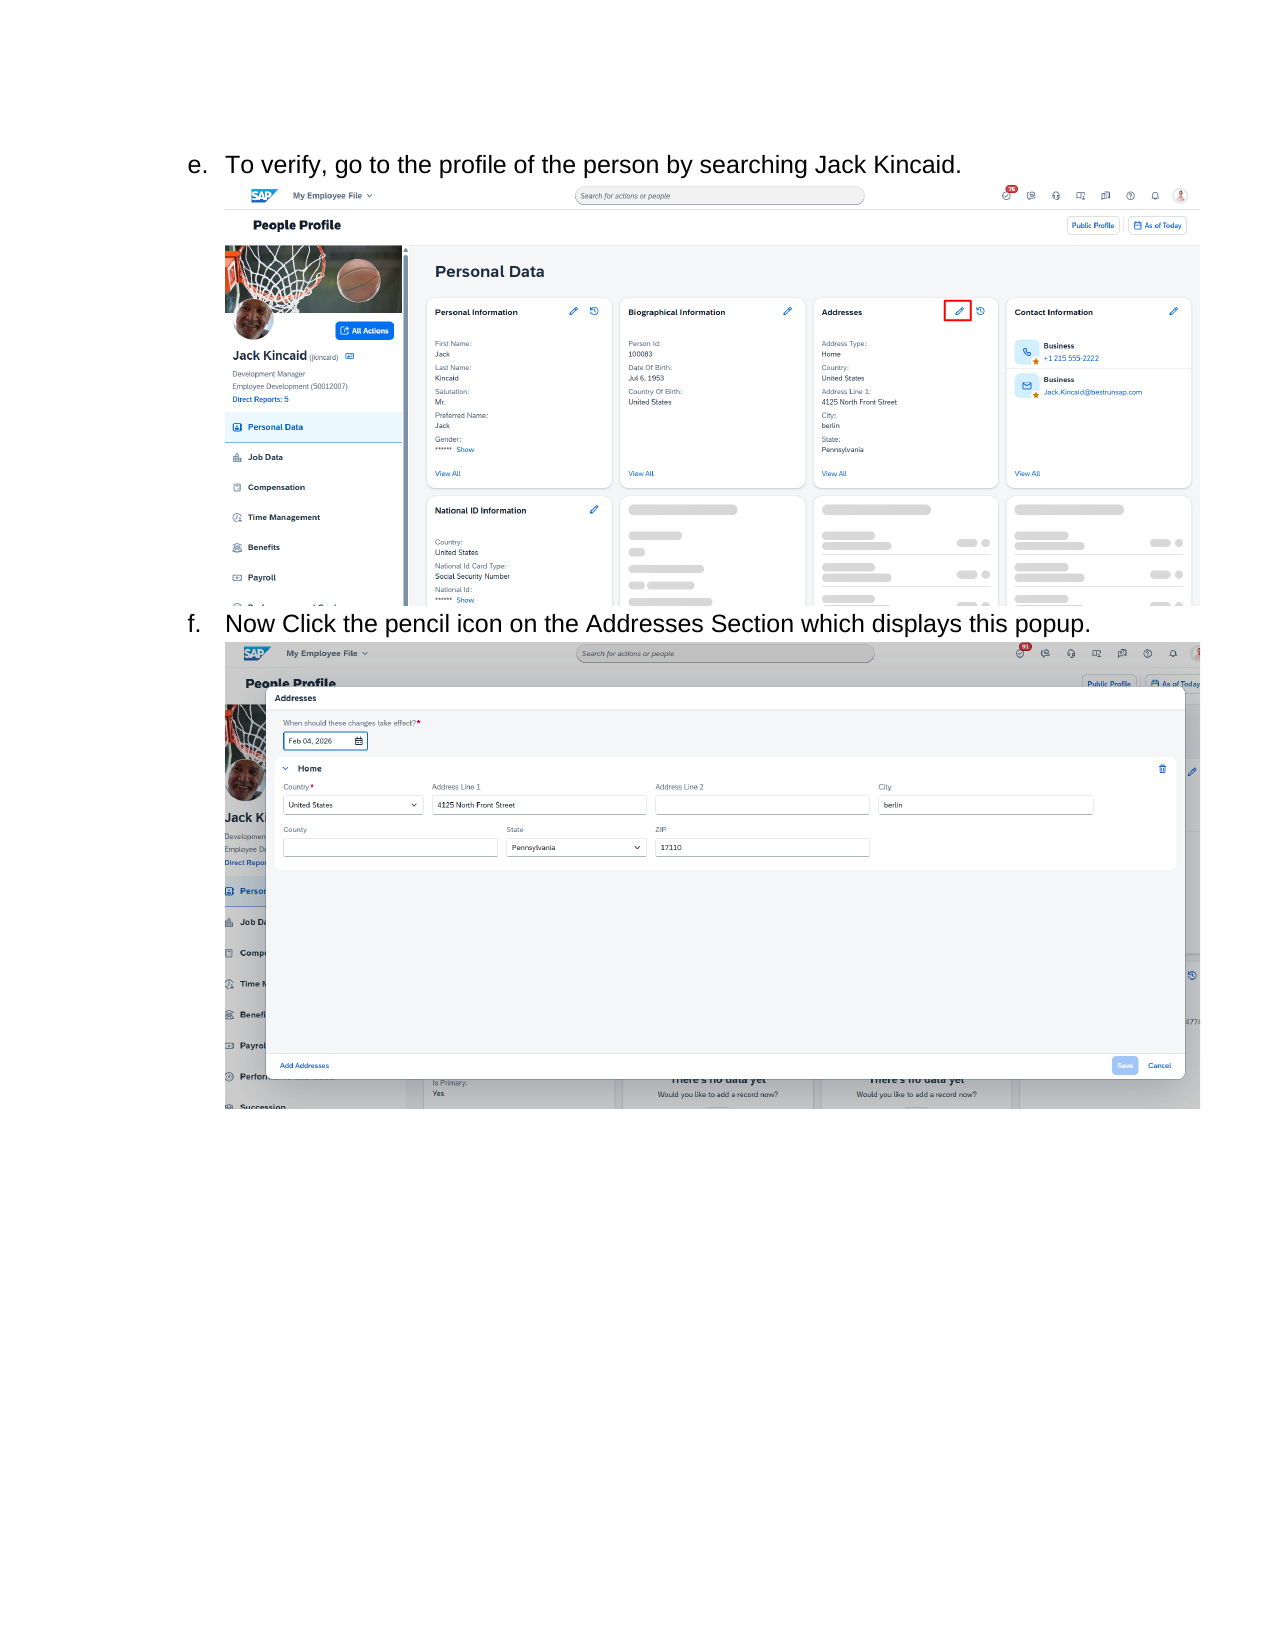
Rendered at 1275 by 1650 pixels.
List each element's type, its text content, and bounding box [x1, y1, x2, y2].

picture [225, 182, 1200, 606]
picture [225, 642, 1200, 1109]
